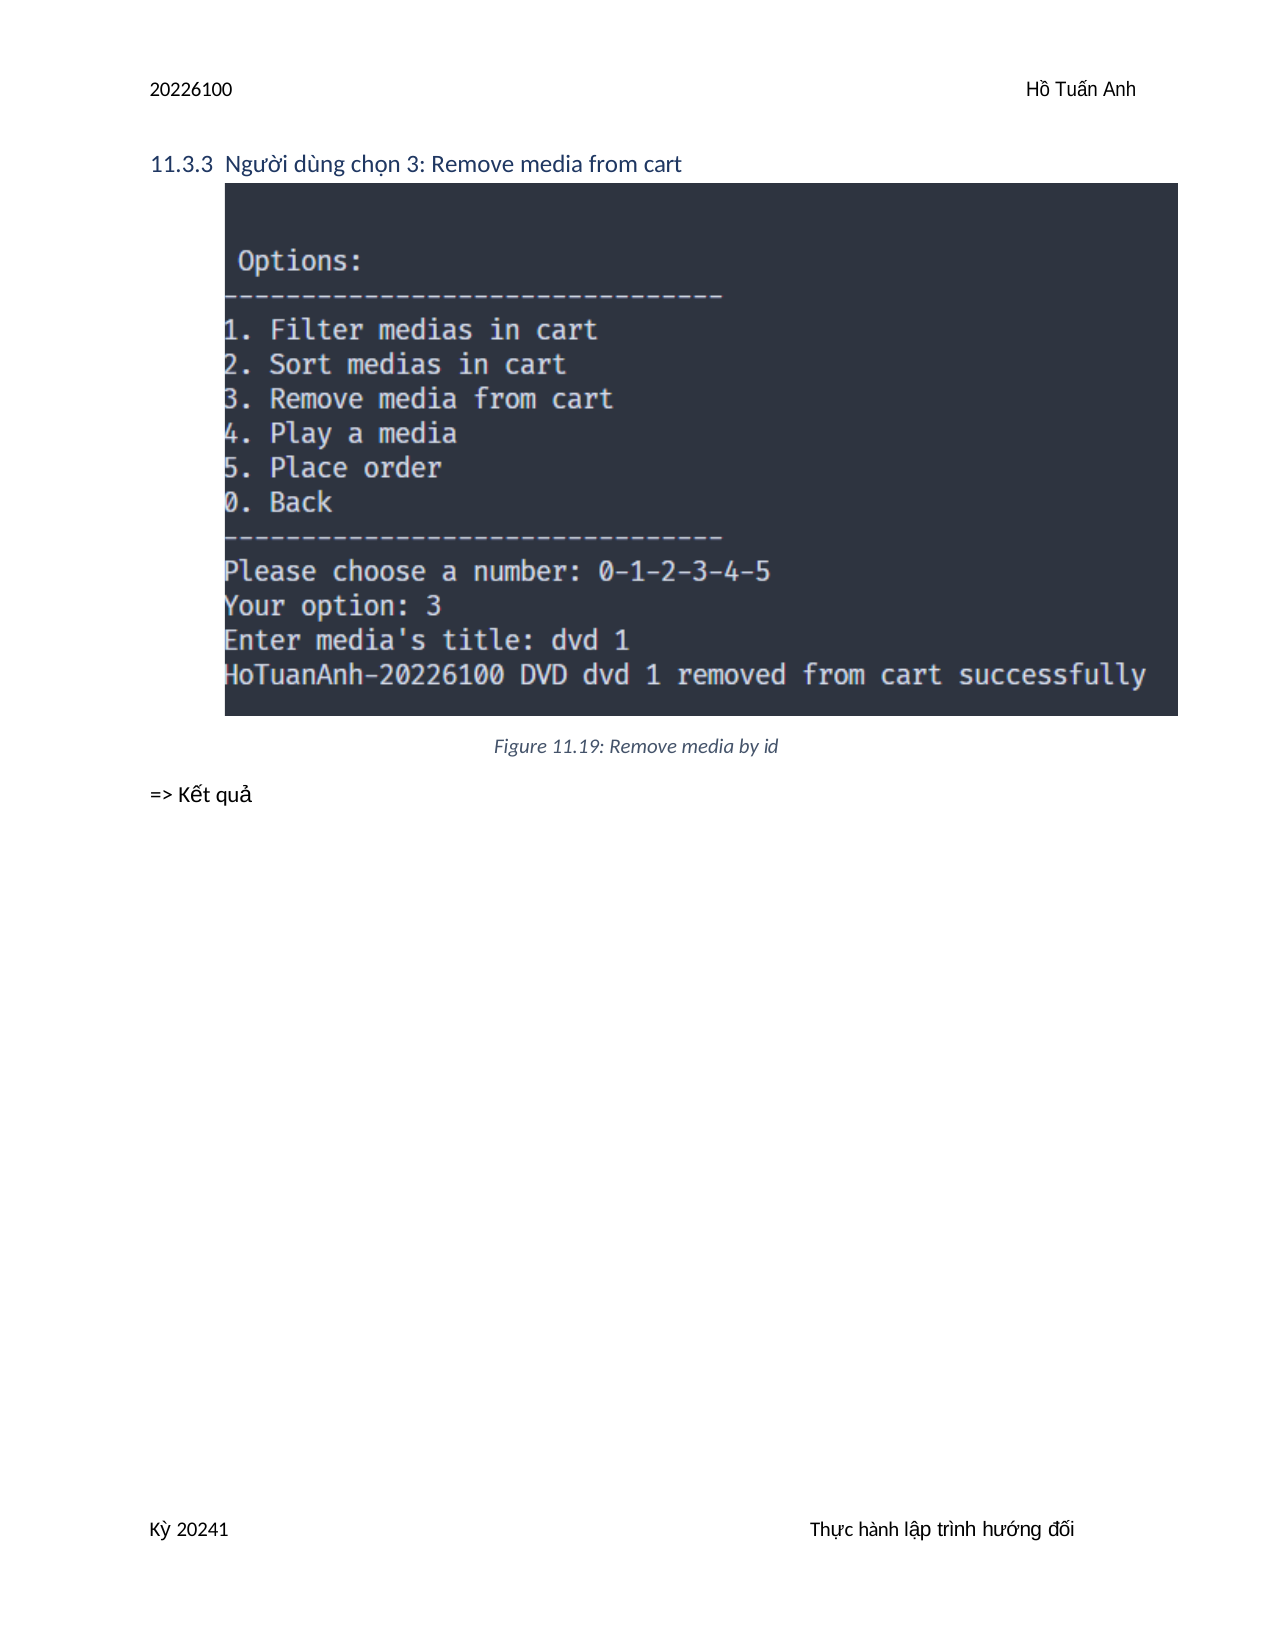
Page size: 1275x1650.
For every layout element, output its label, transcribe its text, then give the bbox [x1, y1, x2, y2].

text Figure 11.19: Remove media by id [140, 734, 1135, 759]
subtitle Người dùng chọn 3: Remove media from cart [150, 148, 1135, 179]
picture [224, 183, 1178, 716]
text => Kết quả [150, 780, 1135, 808]
